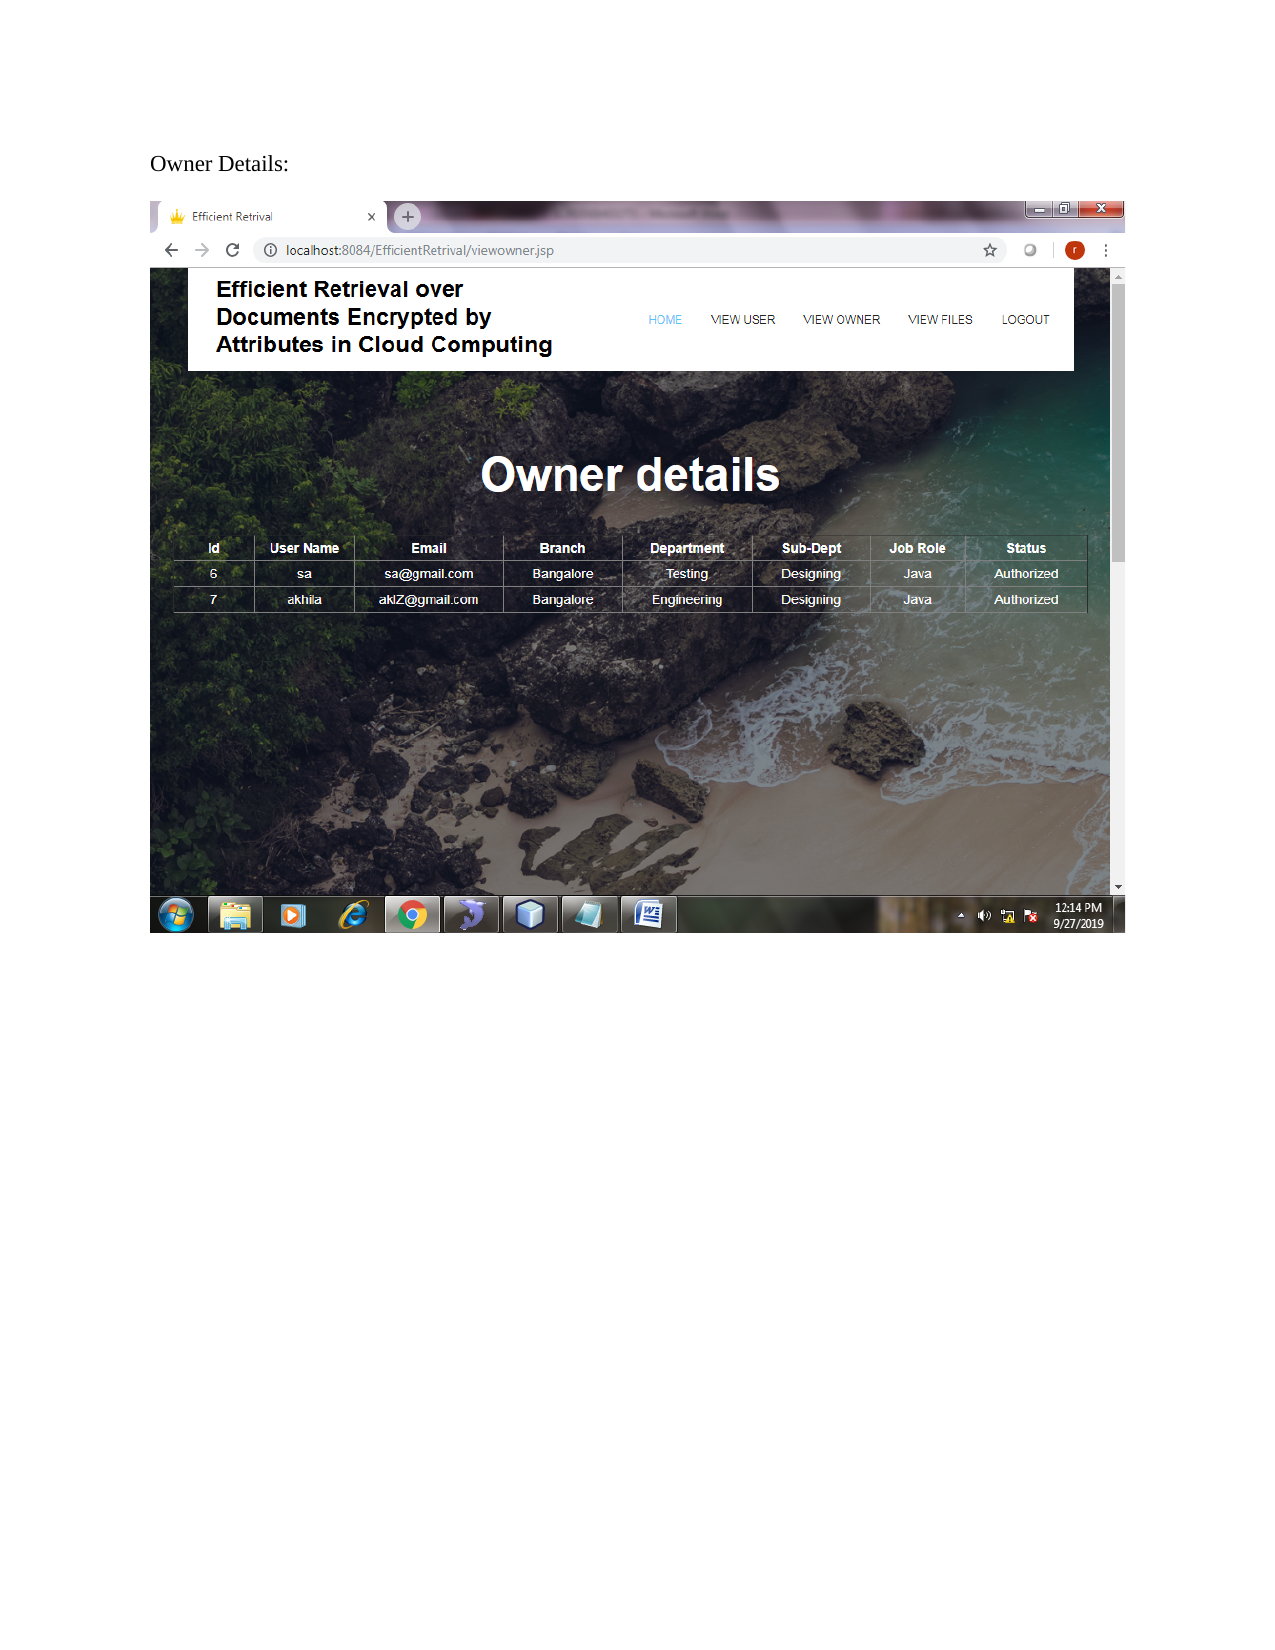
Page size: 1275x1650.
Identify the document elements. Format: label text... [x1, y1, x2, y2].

picture [150, 201, 1125, 933]
text Owner Details: [150, 150, 1125, 176]
